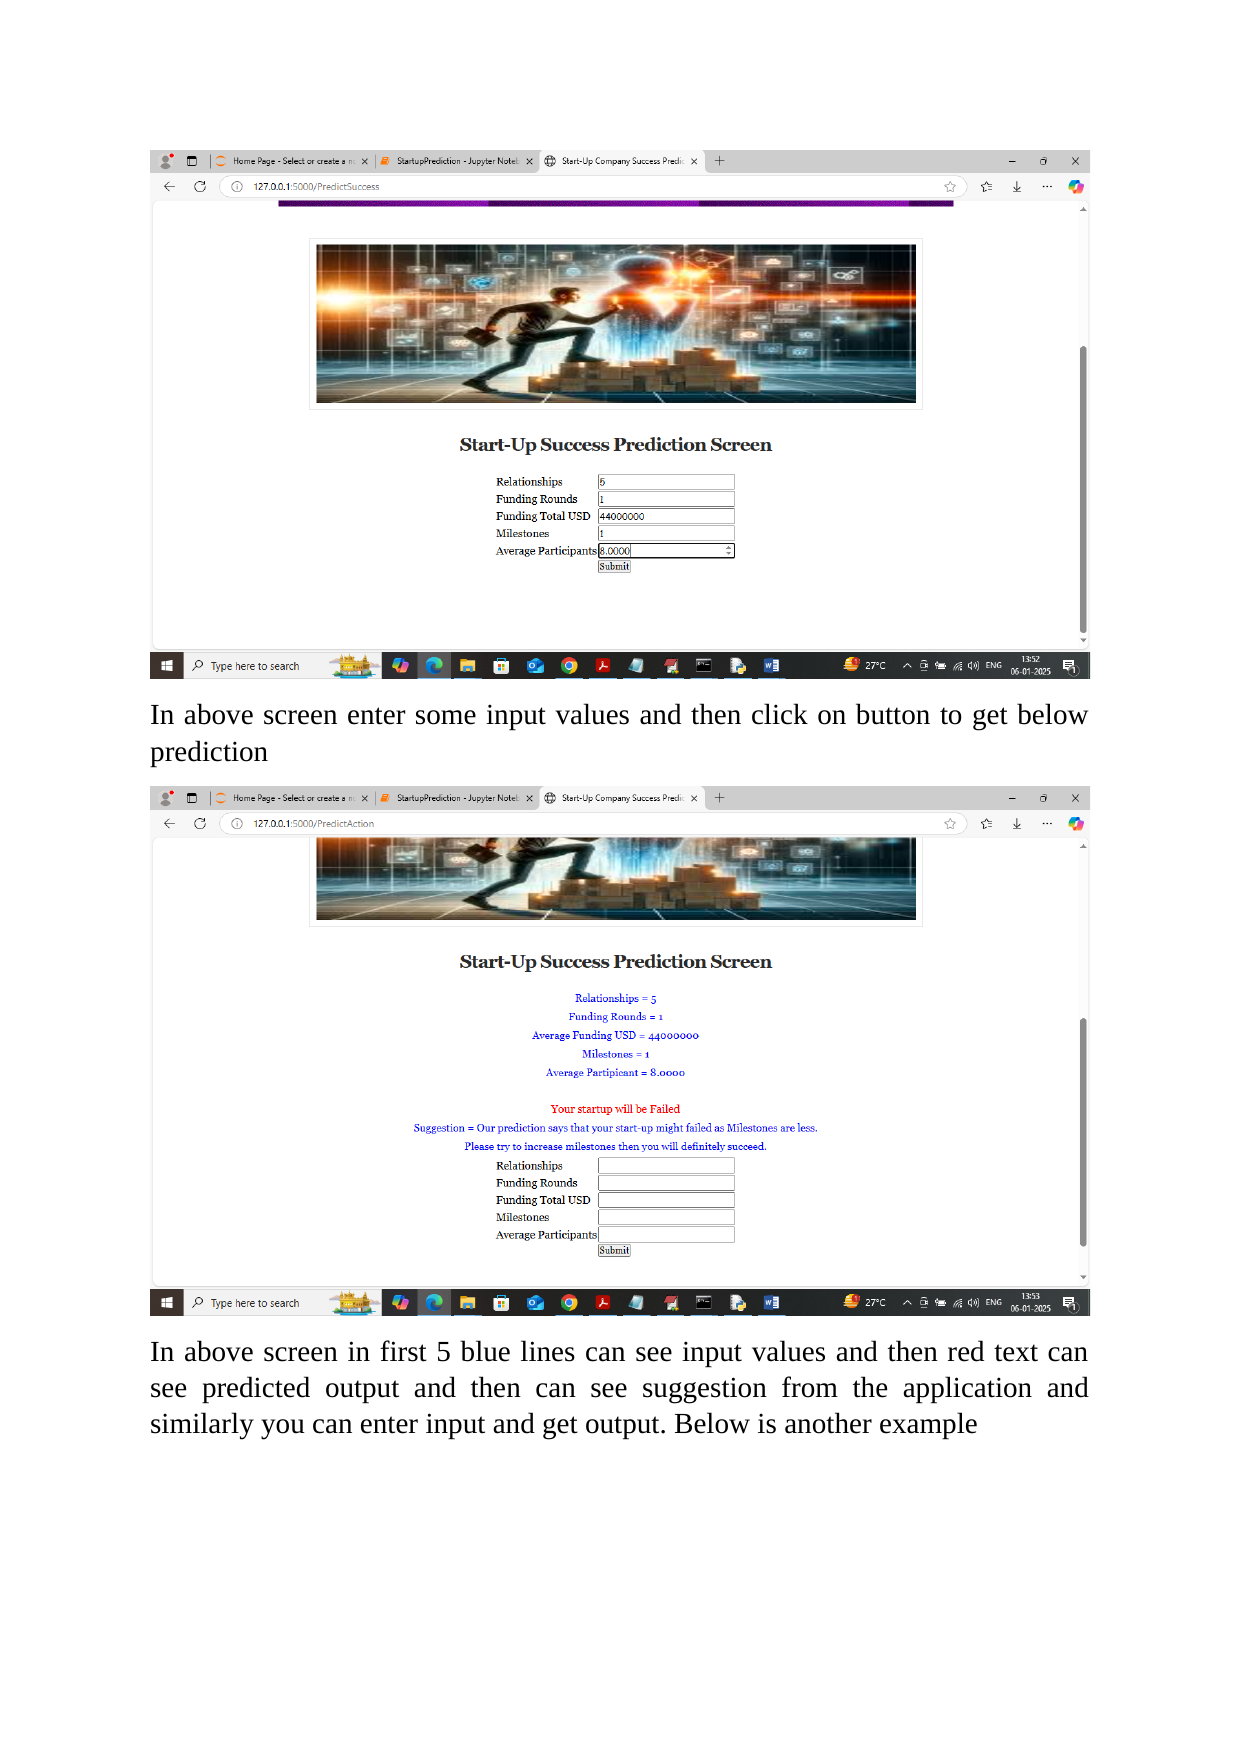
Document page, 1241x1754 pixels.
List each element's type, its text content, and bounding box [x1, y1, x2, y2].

picture [150, 786, 1091, 1316]
text In above screen enter some input values and then click on button to get below prediction [150, 697, 1090, 767]
picture [150, 150, 1091, 679]
text In above screen in first 5 blue lines can see input values and then red text can see predicted output and then can see suggestion from the application and similarly you can enter input and get output. Below is another example [150, 1334, 1090, 1440]
